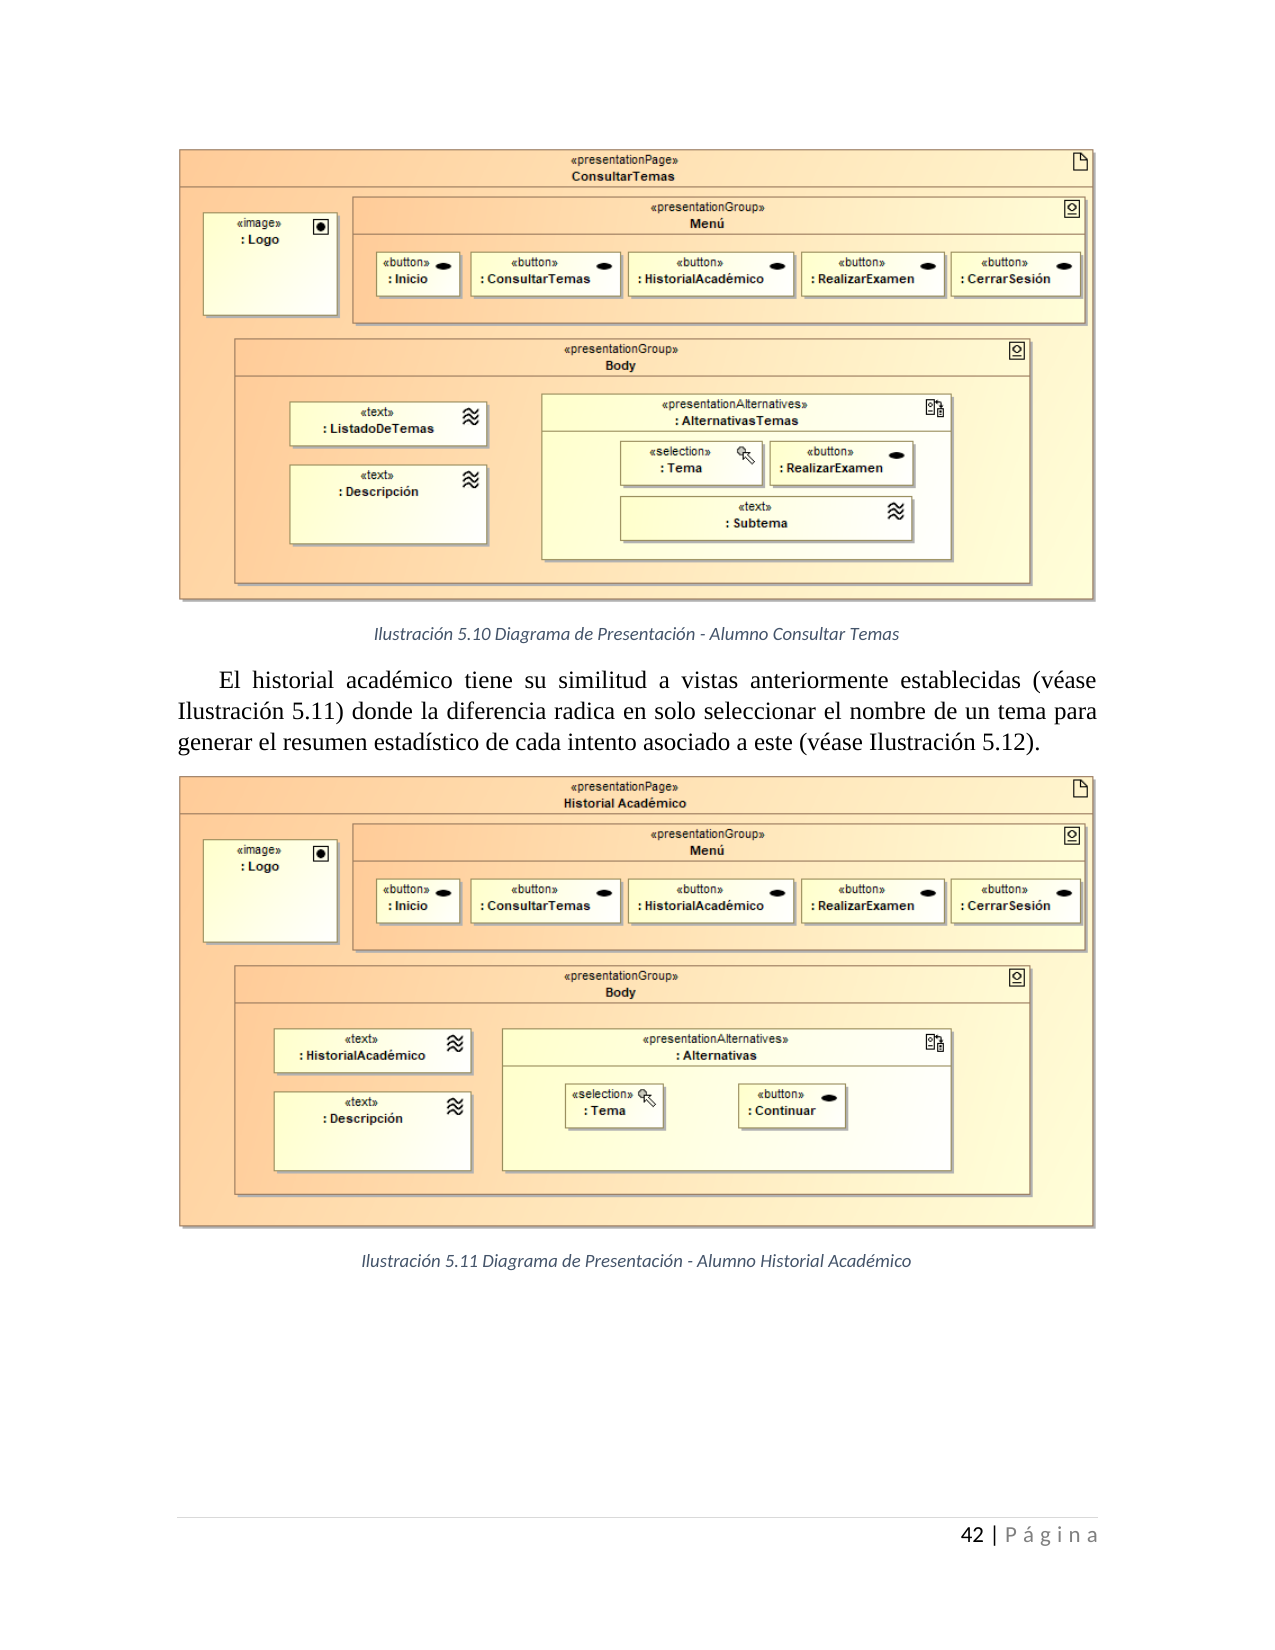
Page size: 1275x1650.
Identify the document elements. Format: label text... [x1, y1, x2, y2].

picture [177, 775, 1098, 1231]
picture [177, 147, 1098, 603]
text Ilustración 5.11 Diagrama de Presentación - Alumno Historial Académico [177, 1249, 1098, 1272]
text Ilustración 5.10 Diagrama de Presentación - Alumno Consultar Temas [177, 622, 1098, 644]
text El historial académico tiene su similitud a vistas anteriormente establecidas (véase Ilustración 5.11) donde la diferencia radica en solo seleccionar el nombre de un tema para generar el resumen estadístico de cada intento asociado a este (véase Ilustración 5.12). [177, 665, 1098, 756]
